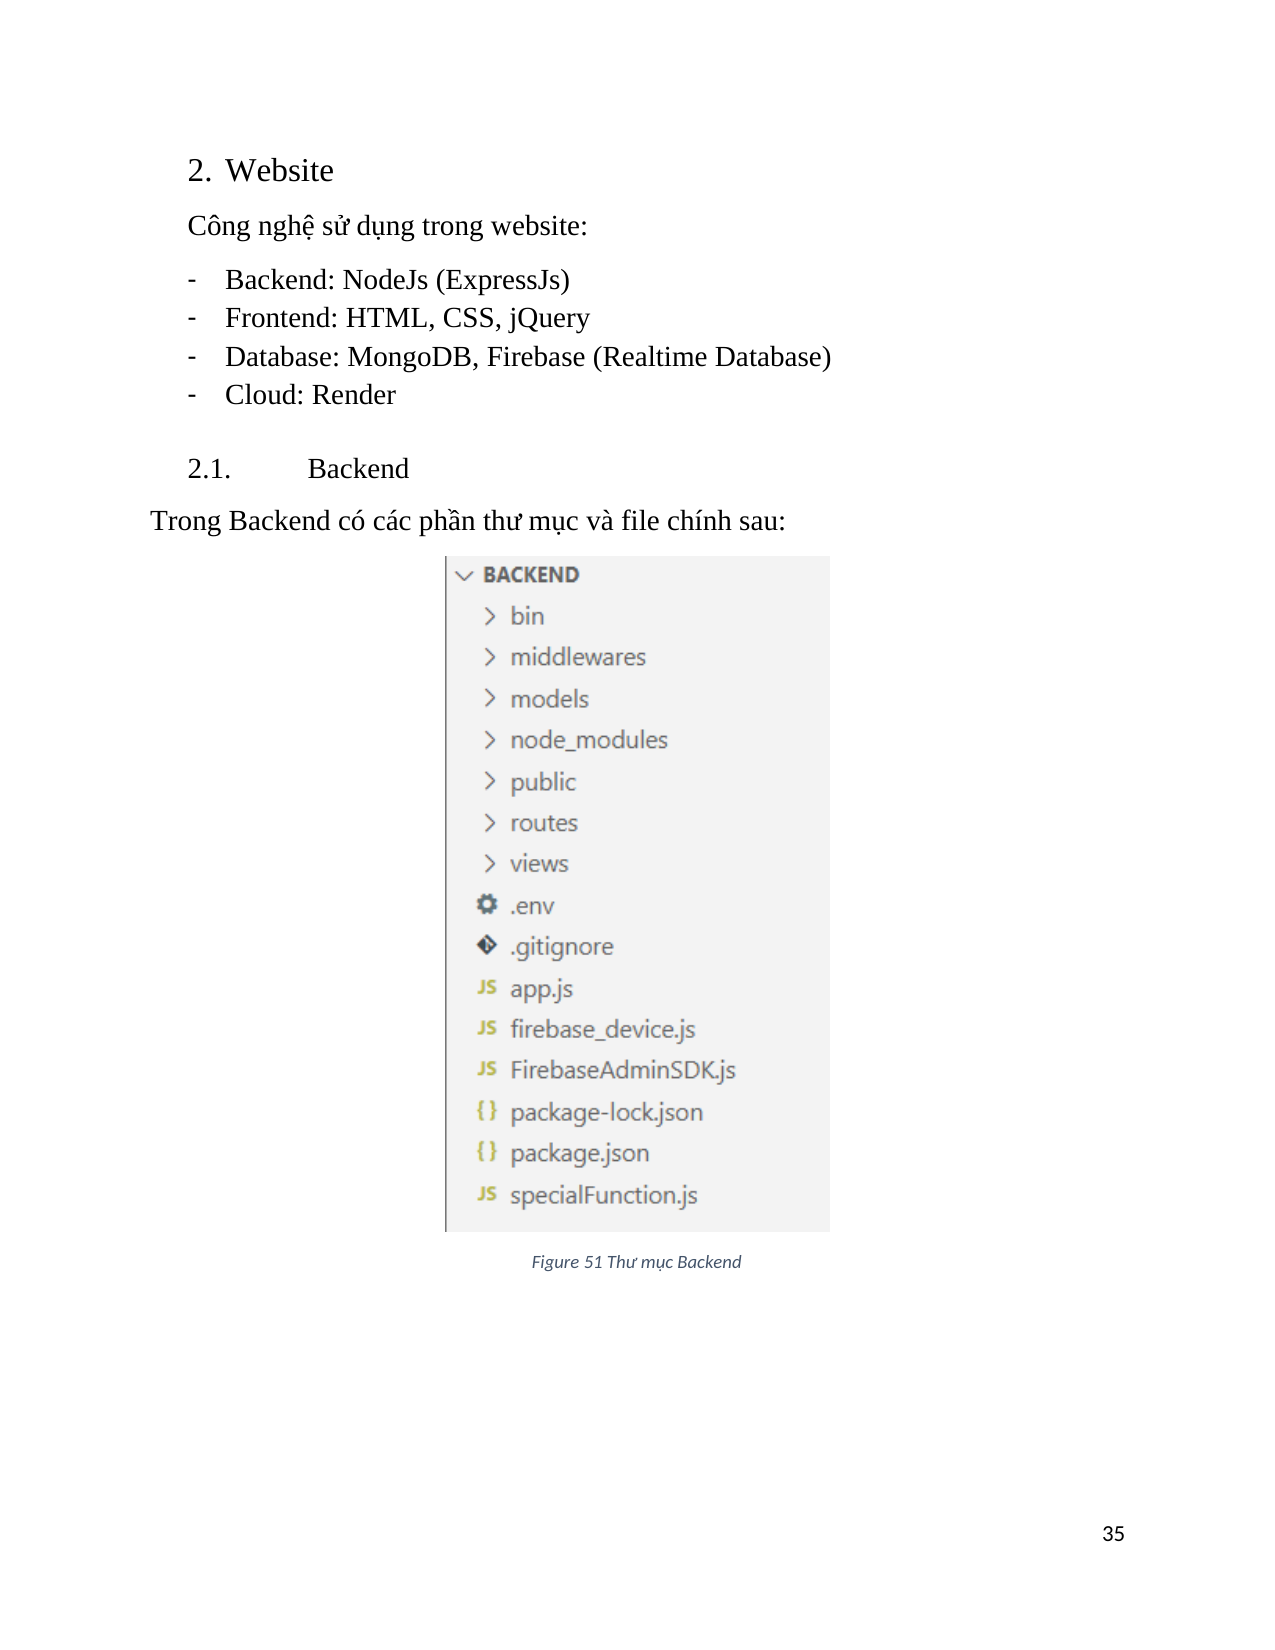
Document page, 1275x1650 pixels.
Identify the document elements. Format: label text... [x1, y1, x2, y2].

text Figure 51 Thư mục Backend [150, 1250, 1125, 1273]
text Công nghệ sử dụng trong website: [187, 208, 1125, 242]
picture [445, 556, 830, 1232]
list Database: MongoDB, Firebase (Realtime Database) [187, 338, 1125, 373]
list Backend [187, 451, 1125, 484]
text Trong Backend có các phần thư mục và file chính sau: [150, 503, 1125, 537]
list Cloud: Render [187, 376, 1125, 412]
list Frontend: HTML, CSS, jQuery [187, 299, 1125, 335]
list Website [187, 150, 1125, 188]
list Backend: NodeJs (ExpressJs) [187, 261, 1125, 296]
